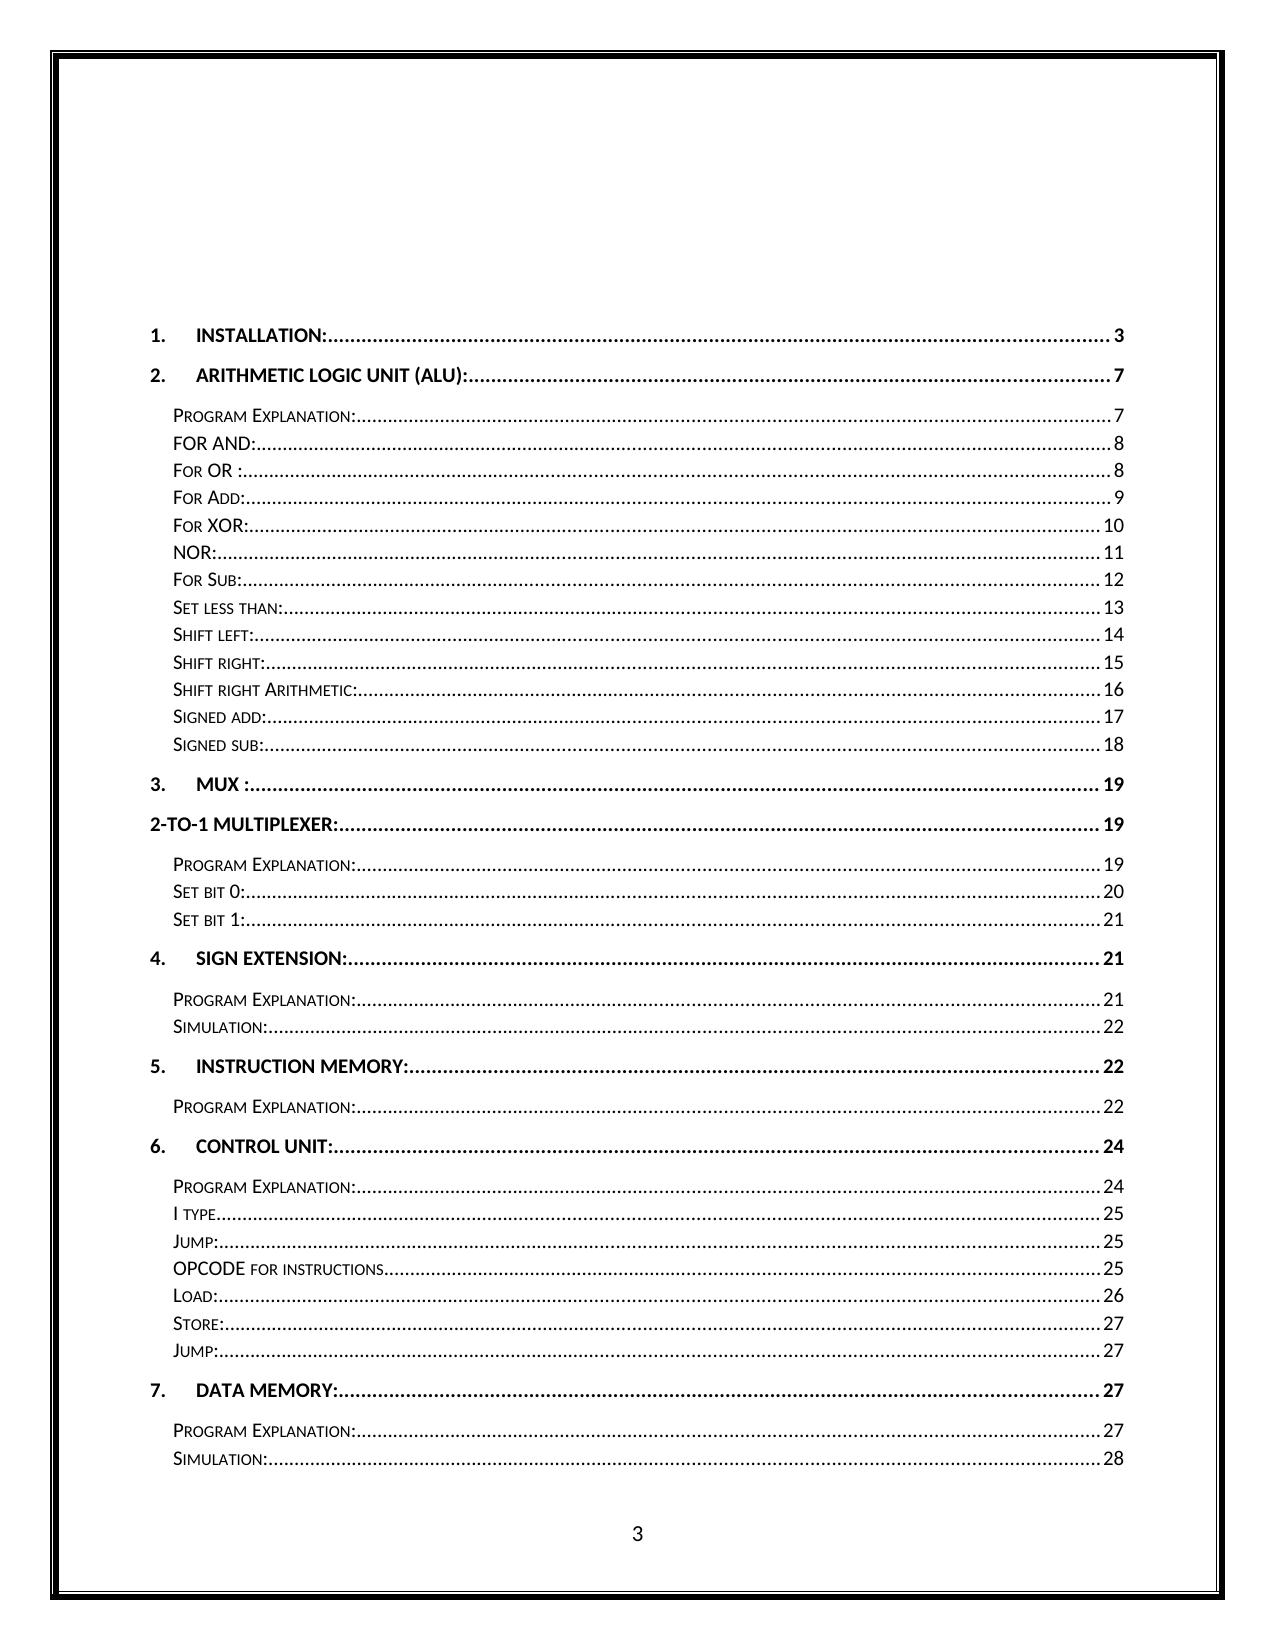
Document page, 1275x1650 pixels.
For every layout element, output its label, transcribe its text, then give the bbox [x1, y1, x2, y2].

text Program Explanation: 21 [173, 986, 1125, 1011]
text Program Explanation: 27 [173, 1417, 1125, 1443]
text 1. Installation: 3 [150, 322, 1125, 347]
text Set bit 1: 21 [173, 906, 1125, 931]
text OPCODE for instructions 25 [173, 1255, 1125, 1281]
text Signed sub: 18 [173, 731, 1125, 756]
text For OR : 8 [173, 457, 1125, 482]
text Signed add: 17 [173, 704, 1125, 729]
text 5. Instruction memory: 22 [150, 1053, 1125, 1078]
text Set less than: 13 [173, 594, 1125, 619]
text 4. Sign extension: 21 [150, 946, 1125, 971]
text 2. Arithmetic logic unit (ALU): 7 [150, 362, 1125, 388]
text I type 25 [173, 1201, 1125, 1226]
text Set bit 0: 20 [173, 878, 1125, 904]
text 3. Mux : 19 [150, 771, 1125, 796]
text For Sub: 12 [173, 567, 1125, 592]
text Jump: 27 [173, 1337, 1125, 1363]
text Program Explanation: 7 [173, 402, 1125, 428]
text Simulation: 28 [173, 1445, 1125, 1470]
text Load: 26 [173, 1283, 1125, 1308]
text Shift left: 14 [173, 621, 1125, 647]
text Jump: 25 [173, 1228, 1125, 1253]
text Simulation: 22 [173, 1013, 1125, 1038]
text NOR: 11 [173, 539, 1125, 565]
text FOR AND: 8 [173, 430, 1125, 455]
text Shift right: 15 [173, 649, 1125, 674]
text 7. Data memory: 27 [150, 1377, 1125, 1403]
text For Add: 9 [173, 484, 1125, 510]
text For XOR: 10 [173, 512, 1125, 537]
text Program Explanation: 24 [173, 1173, 1125, 1198]
text 2-to-1 multiplexer: 19 [150, 811, 1125, 836]
text Program Explanation: 22 [173, 1093, 1125, 1118]
text 6. Control unit: 24 [150, 1133, 1125, 1158]
text Program Explanation: 19 [173, 851, 1125, 876]
text Shift right Arithmetic: 16 [173, 676, 1125, 702]
text Store: 27 [173, 1310, 1125, 1336]
